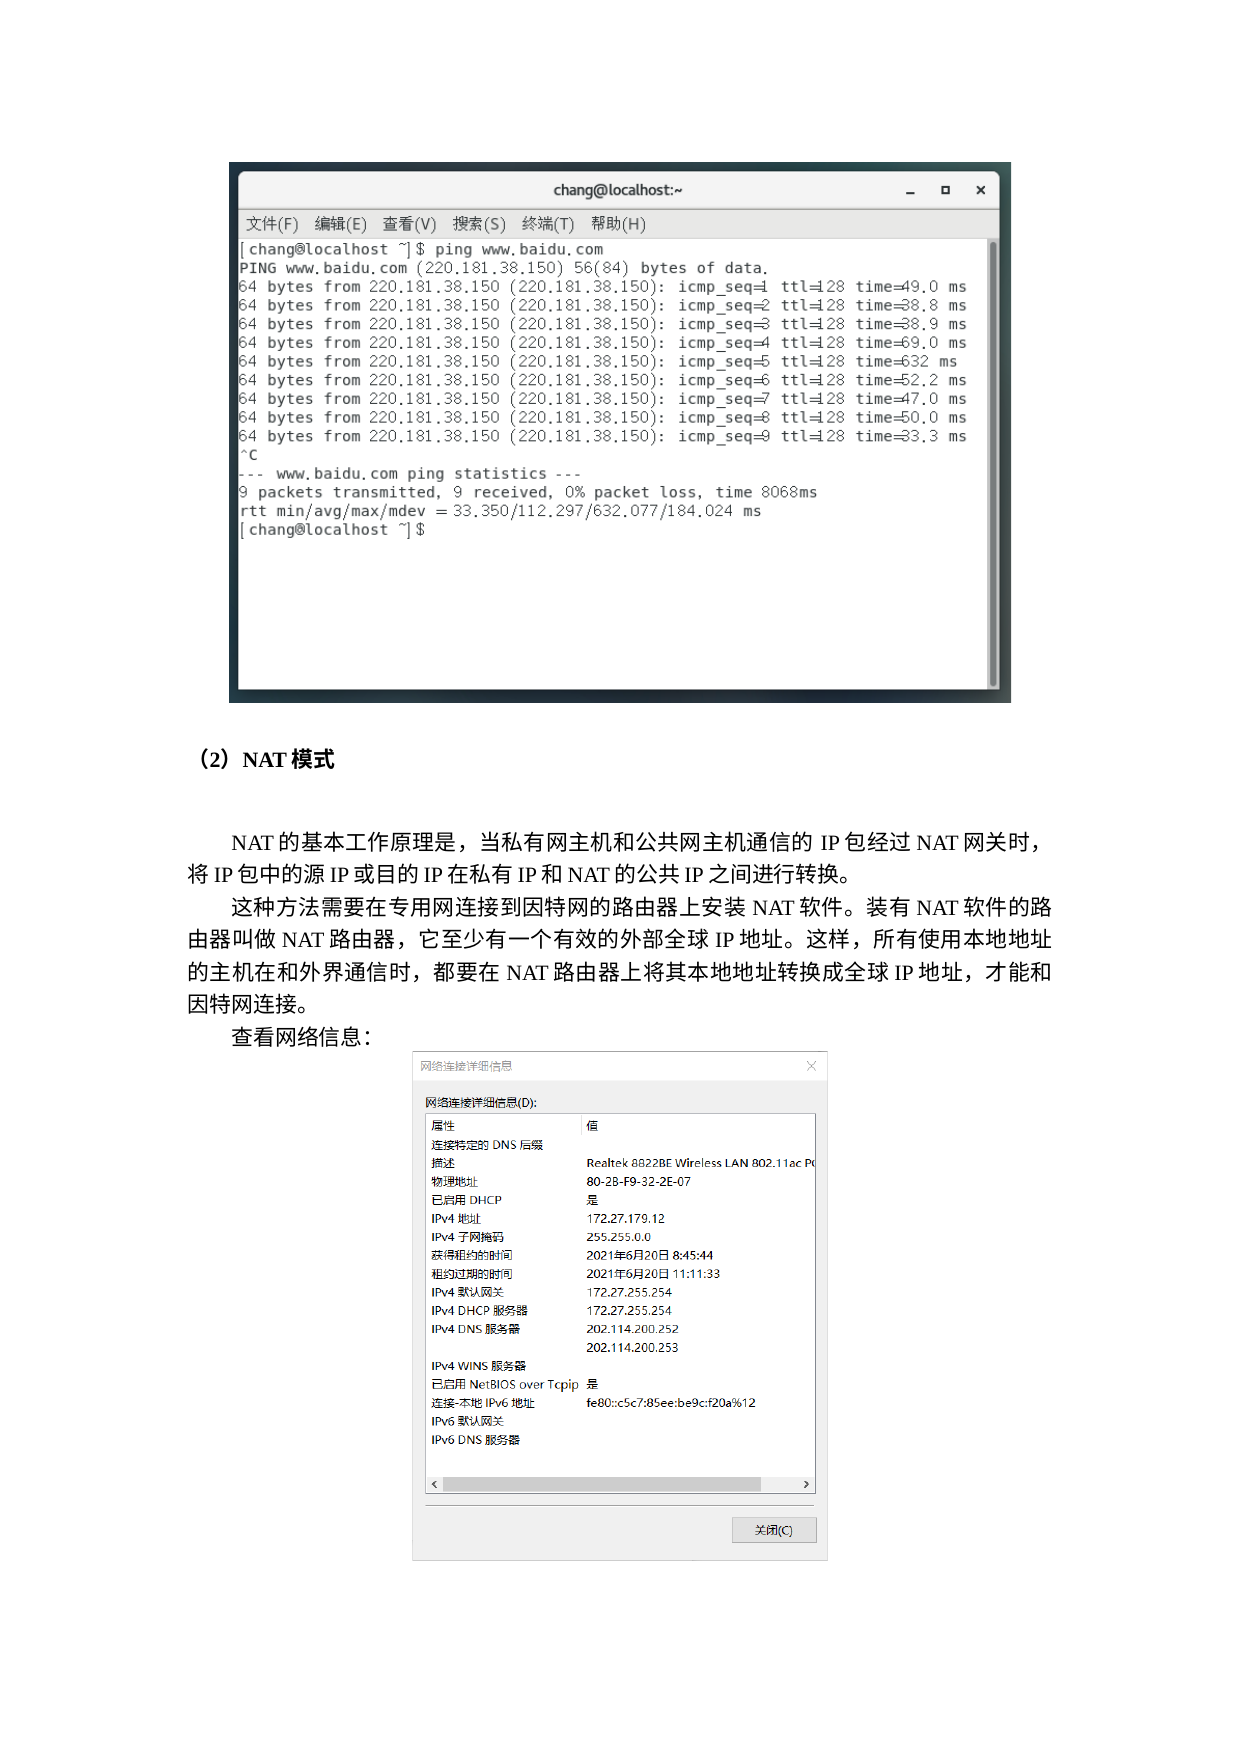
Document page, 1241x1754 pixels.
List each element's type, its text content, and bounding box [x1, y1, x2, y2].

picture [229, 162, 1012, 703]
subtitle （2）NAT模式 [187, 742, 1053, 774]
picture [412, 1051, 828, 1561]
text NAT的基本工作原理是，当私有网主机和公共网主机通信的IP包经过NAT网关时，将IP包中的源IP或目的IP在私有IP和NAT的公共IP之间进行转换。 [187, 824, 1053, 889]
text 查看网络信息： [187, 1019, 1053, 1052]
text 这种方法需要在专用网连接到因特网的路由器上安装NAT软件。装有NAT软件的路由器叫做NAT路由器，它至少有一个有效的外部全球IP地址。这样，所有使用本地地址的主机在和外界通信时，都要在NAT路由器上将其本地地址转换成全球IP地址，才能和因特网连接。 [187, 889, 1053, 1019]
